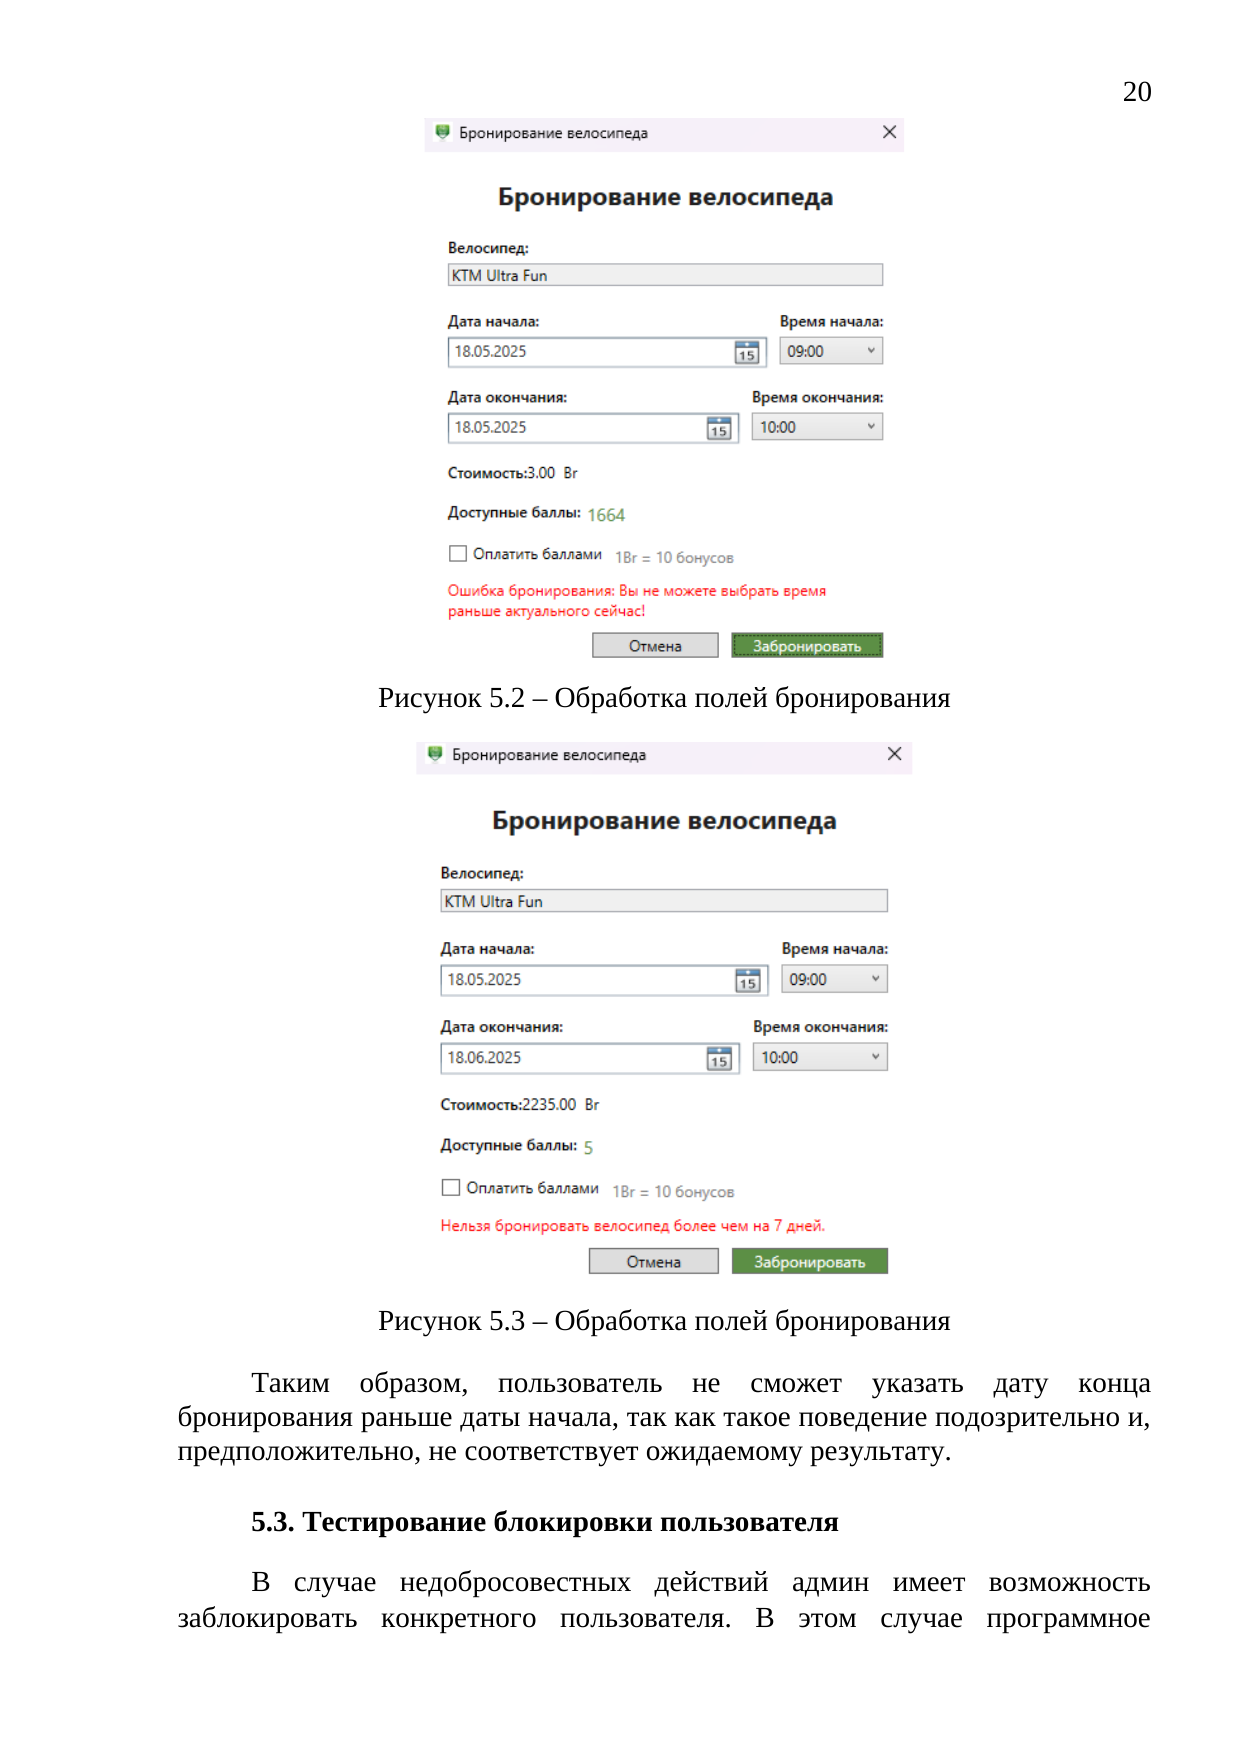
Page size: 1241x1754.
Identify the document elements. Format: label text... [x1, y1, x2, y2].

text Рисунок 5.3 – Обработка полей бронирования [177, 1303, 1152, 1336]
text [177, 1564, 1152, 1634]
text Таким образом, пользователь не сможет указать дату конца бронирования раньше даты начала, так как такое поведение подозрительно и, предположительно, не соответствует ожидаемому результату. [177, 1366, 1152, 1466]
picture [416, 742, 913, 1291]
subtitle 5.3. Тестирование блокировки пользователя [177, 1504, 1152, 1537]
picture [424, 118, 905, 668]
text Рисунок 5.2 – Обработка полей бронирования [177, 680, 1152, 713]
